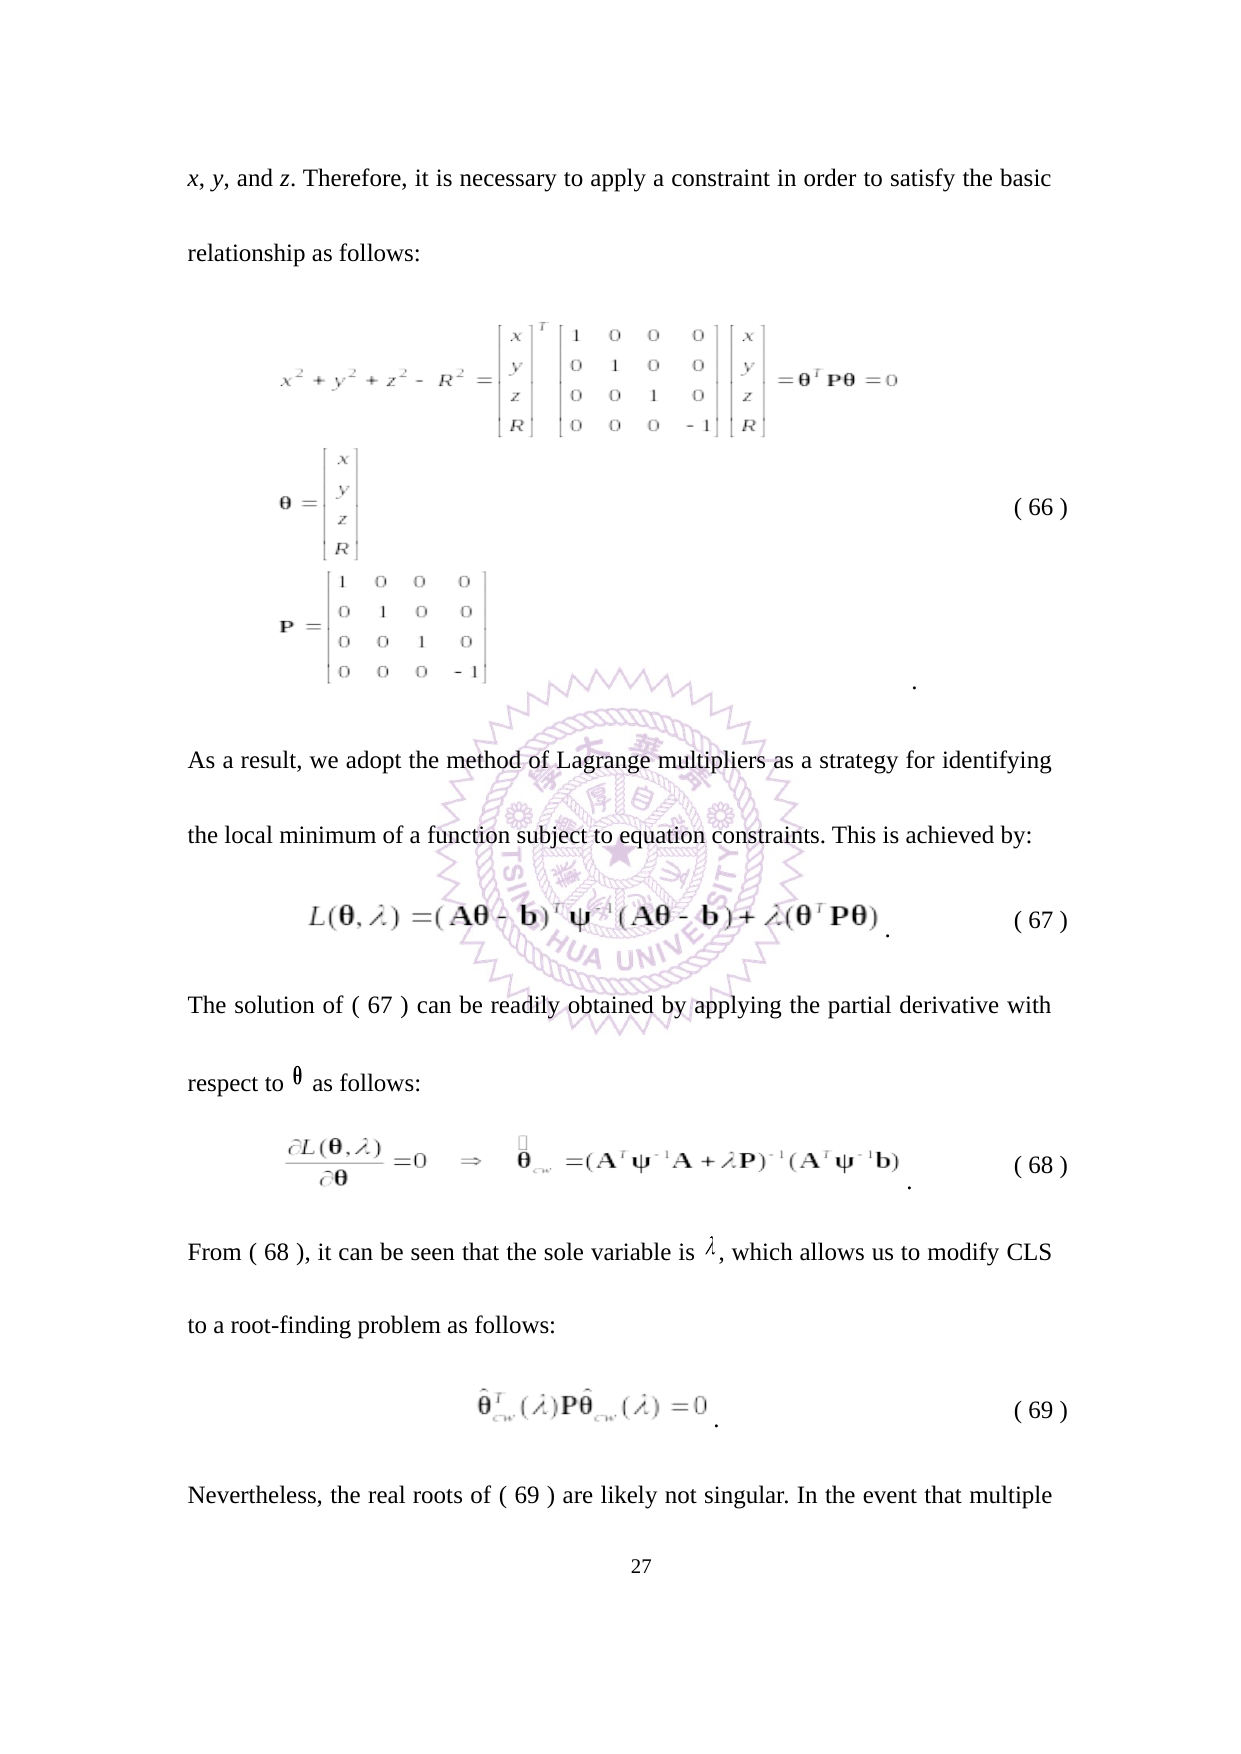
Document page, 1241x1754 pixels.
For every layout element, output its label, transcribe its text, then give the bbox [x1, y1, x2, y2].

table_header . [199, 300, 994, 741]
picture [423, 853, 817, 882]
text As a result, we adopt the method of Lagrange multipliers as a strategy for identifying the local minimum of a function subject to equation constraints. This is achieved by: [187, 741, 1053, 853]
table_header ( 66 ) [994, 300, 1087, 741]
table_header ( 67 ) [994, 882, 1087, 986]
table_header . [199, 882, 994, 986]
table_header . [199, 1127, 994, 1231]
table_header ( 68 ) [994, 1127, 1087, 1231]
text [187, 1476, 1053, 1513]
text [187, 158, 1053, 271]
table_header . [199, 1372, 994, 1476]
text From ( 68 ), it can be seen that the sole variable is , which allows us to modify CLS to a root-finding problem as follows: [187, 1231, 1053, 1343]
text The solution of ( 67 ) can be readily obtained by applying the partial derivative with respect to as follows: [187, 986, 1053, 1098]
table_header ( 69 ) [994, 1372, 1087, 1476]
